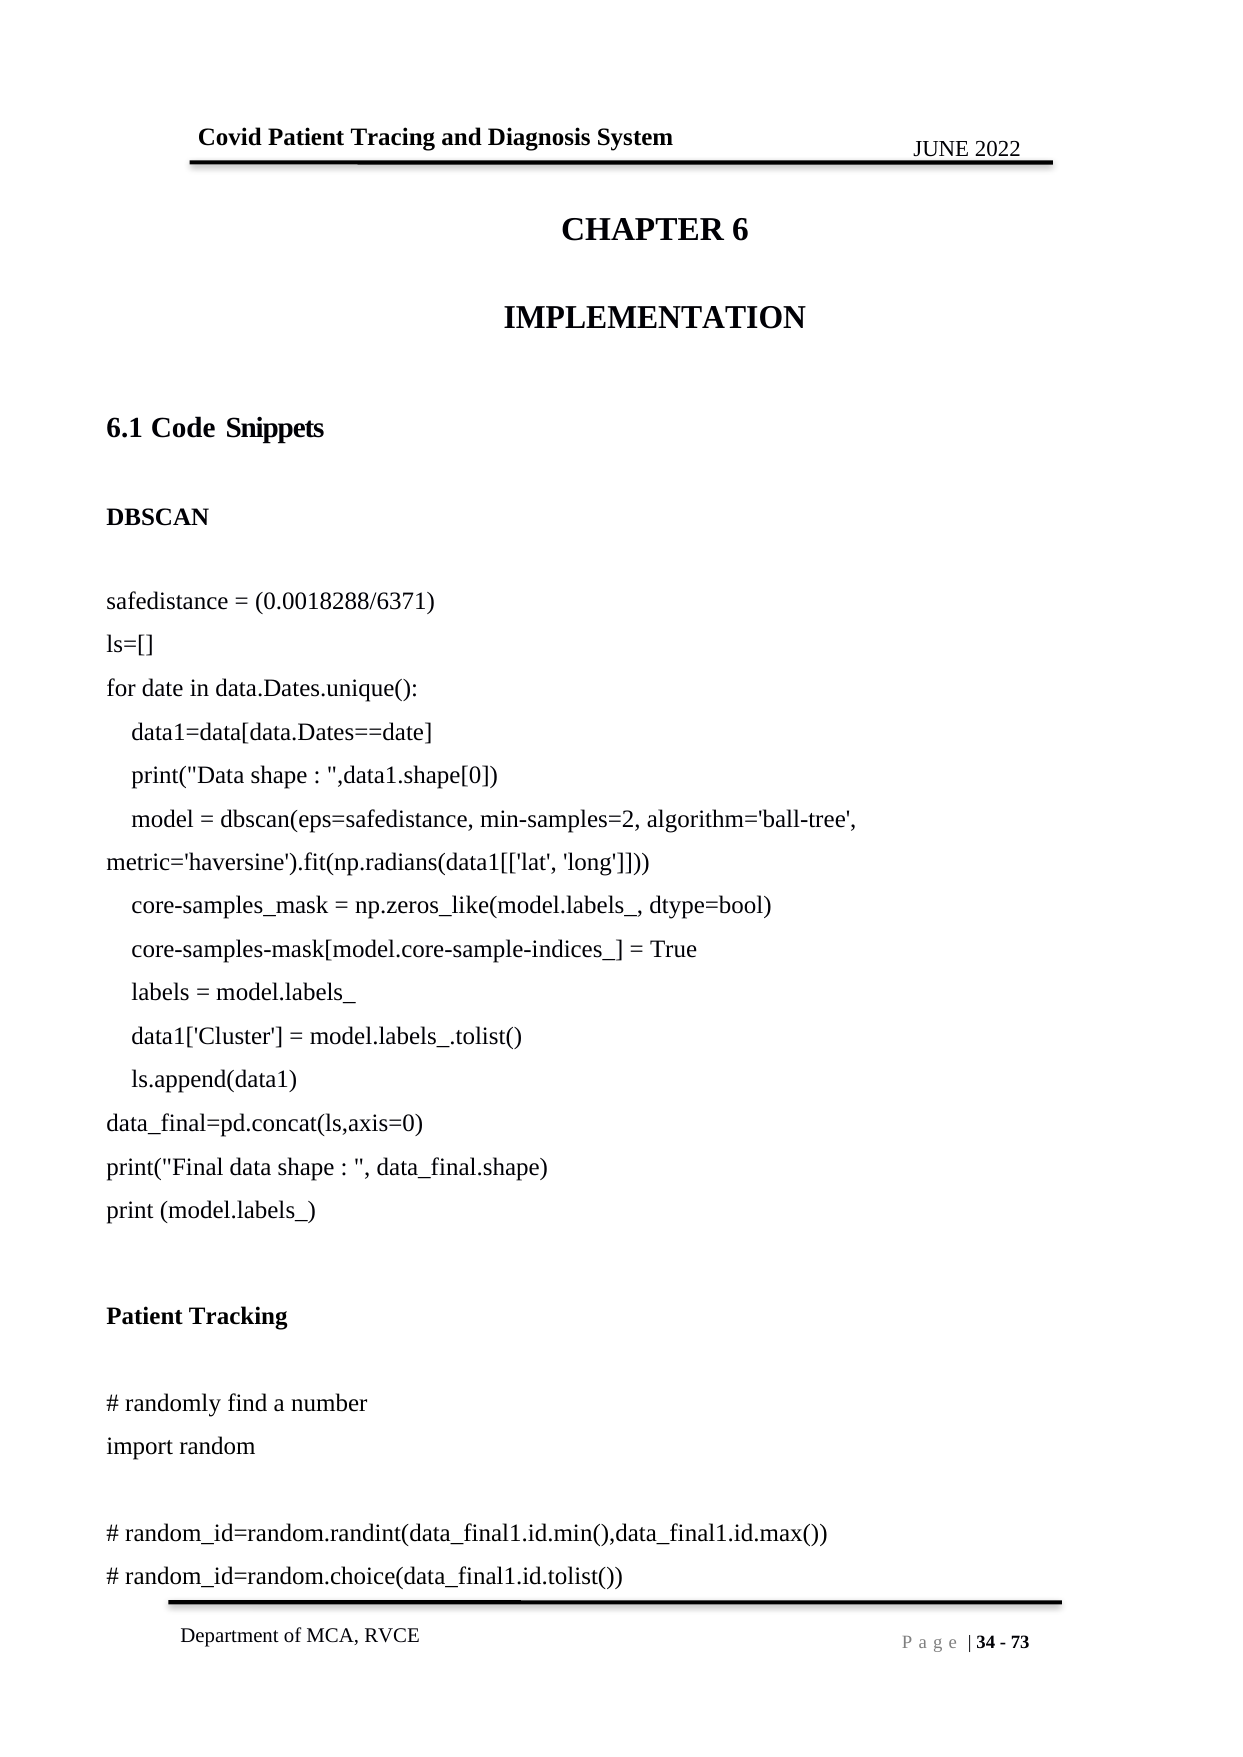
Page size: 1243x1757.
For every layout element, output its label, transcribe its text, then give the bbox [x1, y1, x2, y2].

text data1['Cluster'] = model.labels_.tolist() [106, 1021, 1203, 1050]
text labels = model.labels_ [106, 977, 1203, 1006]
subtitle Code Snippets [106, 410, 1203, 443]
subtitle CHAPTER 6 [106, 209, 1203, 248]
text import random [106, 1431, 1203, 1460]
text # random_id=random.choice(data_final1.id.tolist()) [106, 1561, 1203, 1589]
text data1=data[data.Dates==date] [106, 717, 1203, 745]
text model = dbscan(eps=safedistance, min-samples=2, algorithm='ball-tree', metric='haversine').fit(np.radians(data1[['lat', 'long']])) [106, 804, 1203, 876]
subtitle IMPLEMENTATION [106, 297, 1203, 336]
text core-samples-mask[model.core-sample-indices_] = True [106, 934, 1203, 963]
text core-samples_mask = np.zeros_like(model.labels_, dtype=bool) [106, 890, 1203, 919]
text print("Data shape : ",data1.shape[0]) [106, 760, 1203, 789]
text for date in data.Dates.unique(): [106, 673, 1203, 702]
text safedistance = (0.0018288/6371) [106, 586, 1203, 615]
text # randomly find a number [106, 1388, 1203, 1417]
text DBSCAN [106, 502, 1243, 531]
text ls.append(data1) [106, 1064, 1203, 1093]
text ls=[] [106, 629, 1203, 658]
text print (model.labels_) [106, 1195, 1203, 1224]
text print("Final data shape : ", data_final.shape) [106, 1152, 1203, 1180]
text # random_id=random.randint(data_final1.id.min(),data_final1.id.max()) [106, 1518, 1203, 1546]
text data_final=pd.concat(ls,axis=0) [106, 1108, 1203, 1137]
text Patient Tracking [106, 1301, 1243, 1330]
